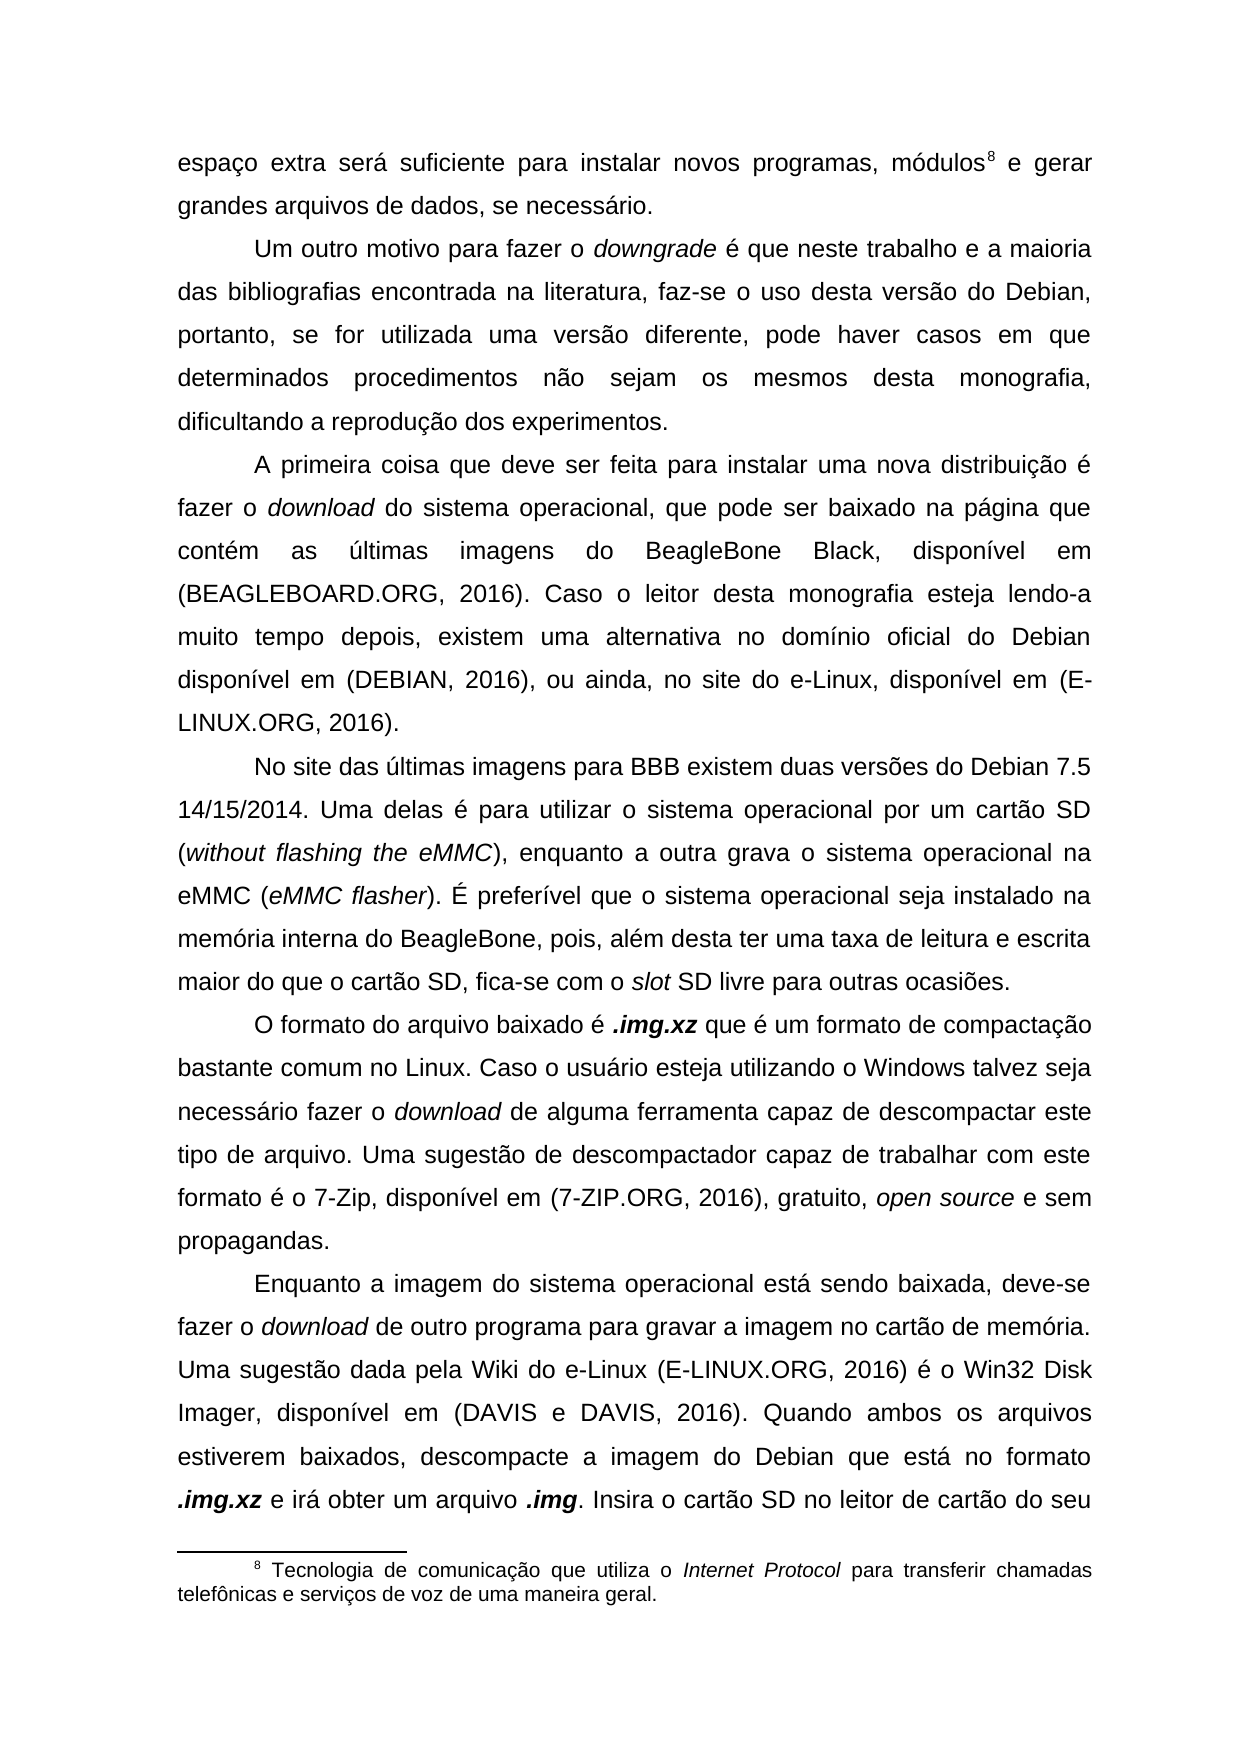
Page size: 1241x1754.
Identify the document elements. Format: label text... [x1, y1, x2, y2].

text A primeira coisa que deve ser feita para instalar uma nova distribuição é fazer o download do sistema operacional, que pode ser baixado na página que contém as últimas imagens do BeagleBone Black, disponível em . Caso o leitor desta monografia esteja lendo-a muito tempo depois, existem uma alternativa no domínio oficial do Debian disponível em , ou ainda, no site do e-Linux, disponível em . [177, 449, 1092, 737]
text No site das últimas imagens para BBB existem duas versões do Debian 7.5 14/15/2014. Uma delas é para utilizar o sistema operacional por um cartão SD (without flashing the eMMC), enquanto a outra grava o sistema operacional na eMMC (eMMC flasher). É preferível que o sistema operacional seja instalado na memória interna do BeagleBone, pois, além desta ter uma taxa de leitura e escrita maior do que o cartão SD, fica-se com o slot SD livre para outras ocasiões. [177, 751, 1092, 996]
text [177, 148, 1092, 219]
text Um outro motivo para fazer o downgrade é que neste trabalho e a maioria das bibliografias encontrada na literatura, faz-se o uso desta versão do Debian, portanto, se for utilizada uma versão diferente, pode haver casos em que determinados procedimentos não sejam os mesmos desta monografia, dificultando a reprodução dos experimentos. [177, 234, 1092, 435]
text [177, 1269, 1092, 1513]
text O formato do arquivo baixado é .img.xz que é um formato de compactação bastante comum no Linux. Caso o usuário esteja utilizando o Windows talvez seja necessário fazer o download de alguma ferramenta capaz de descompactar este tipo de arquivo. Uma sugestão de descompactador capaz de trabalhar com este formato é o 7-Zip, disponível em , gratuito, open source e sem propagandas. [177, 1010, 1092, 1254]
